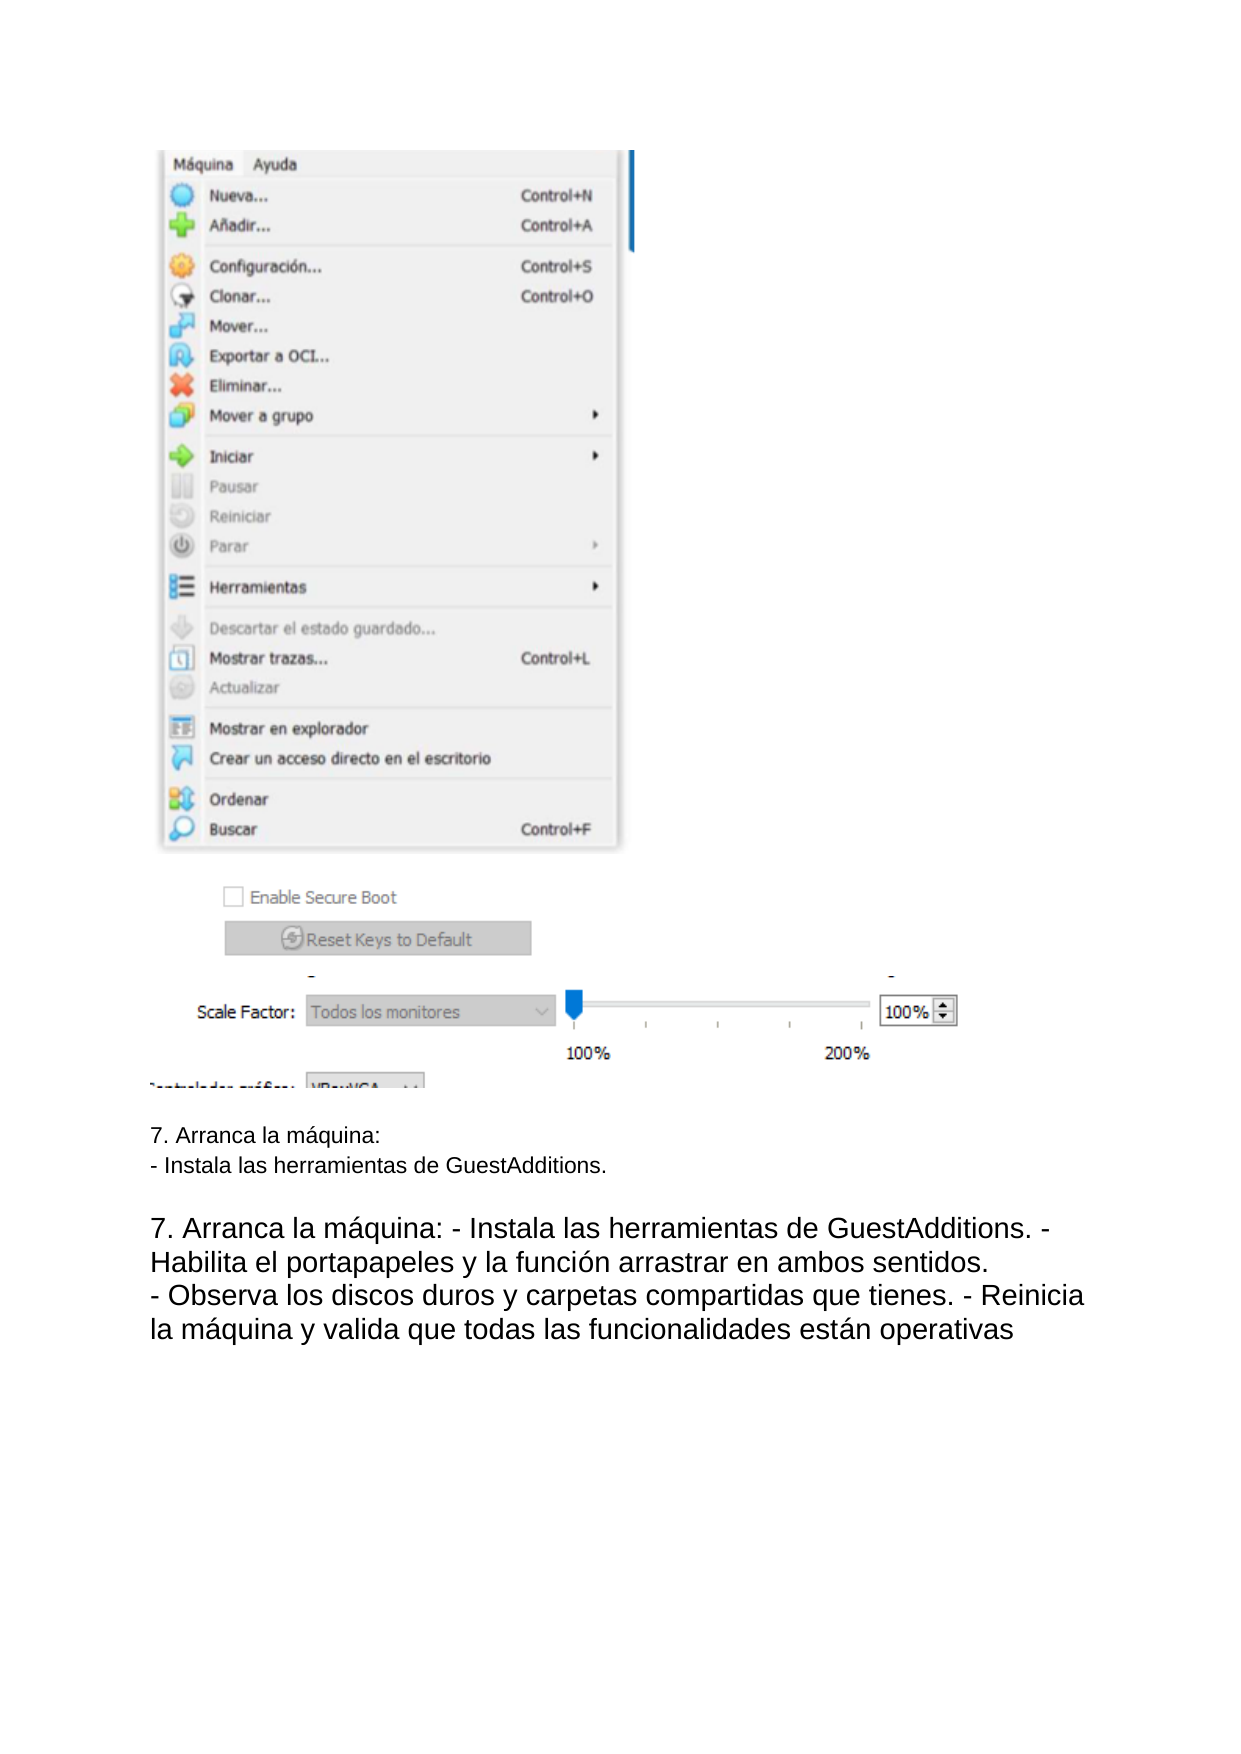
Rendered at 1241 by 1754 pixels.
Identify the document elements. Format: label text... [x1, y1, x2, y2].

text 7. Arranca la máquina: [150, 1122, 1090, 1148]
picture [150, 150, 635, 854]
picture [150, 976, 972, 1088]
picture [150, 882, 571, 973]
text - Instala las herramientas de GuestAdditions. [150, 1152, 1090, 1178]
text 7. Arranca la máquina: - Instala las herramientas de GuestAdditions. - Habilita el portapapeles y la función arrastrar en ambos sentidos. - Observa los discos duros y carpetas compartidas que tienes. - Reinicia la máquina y valida que todas las funcionalidades están operativas [150, 1211, 1090, 1346]
